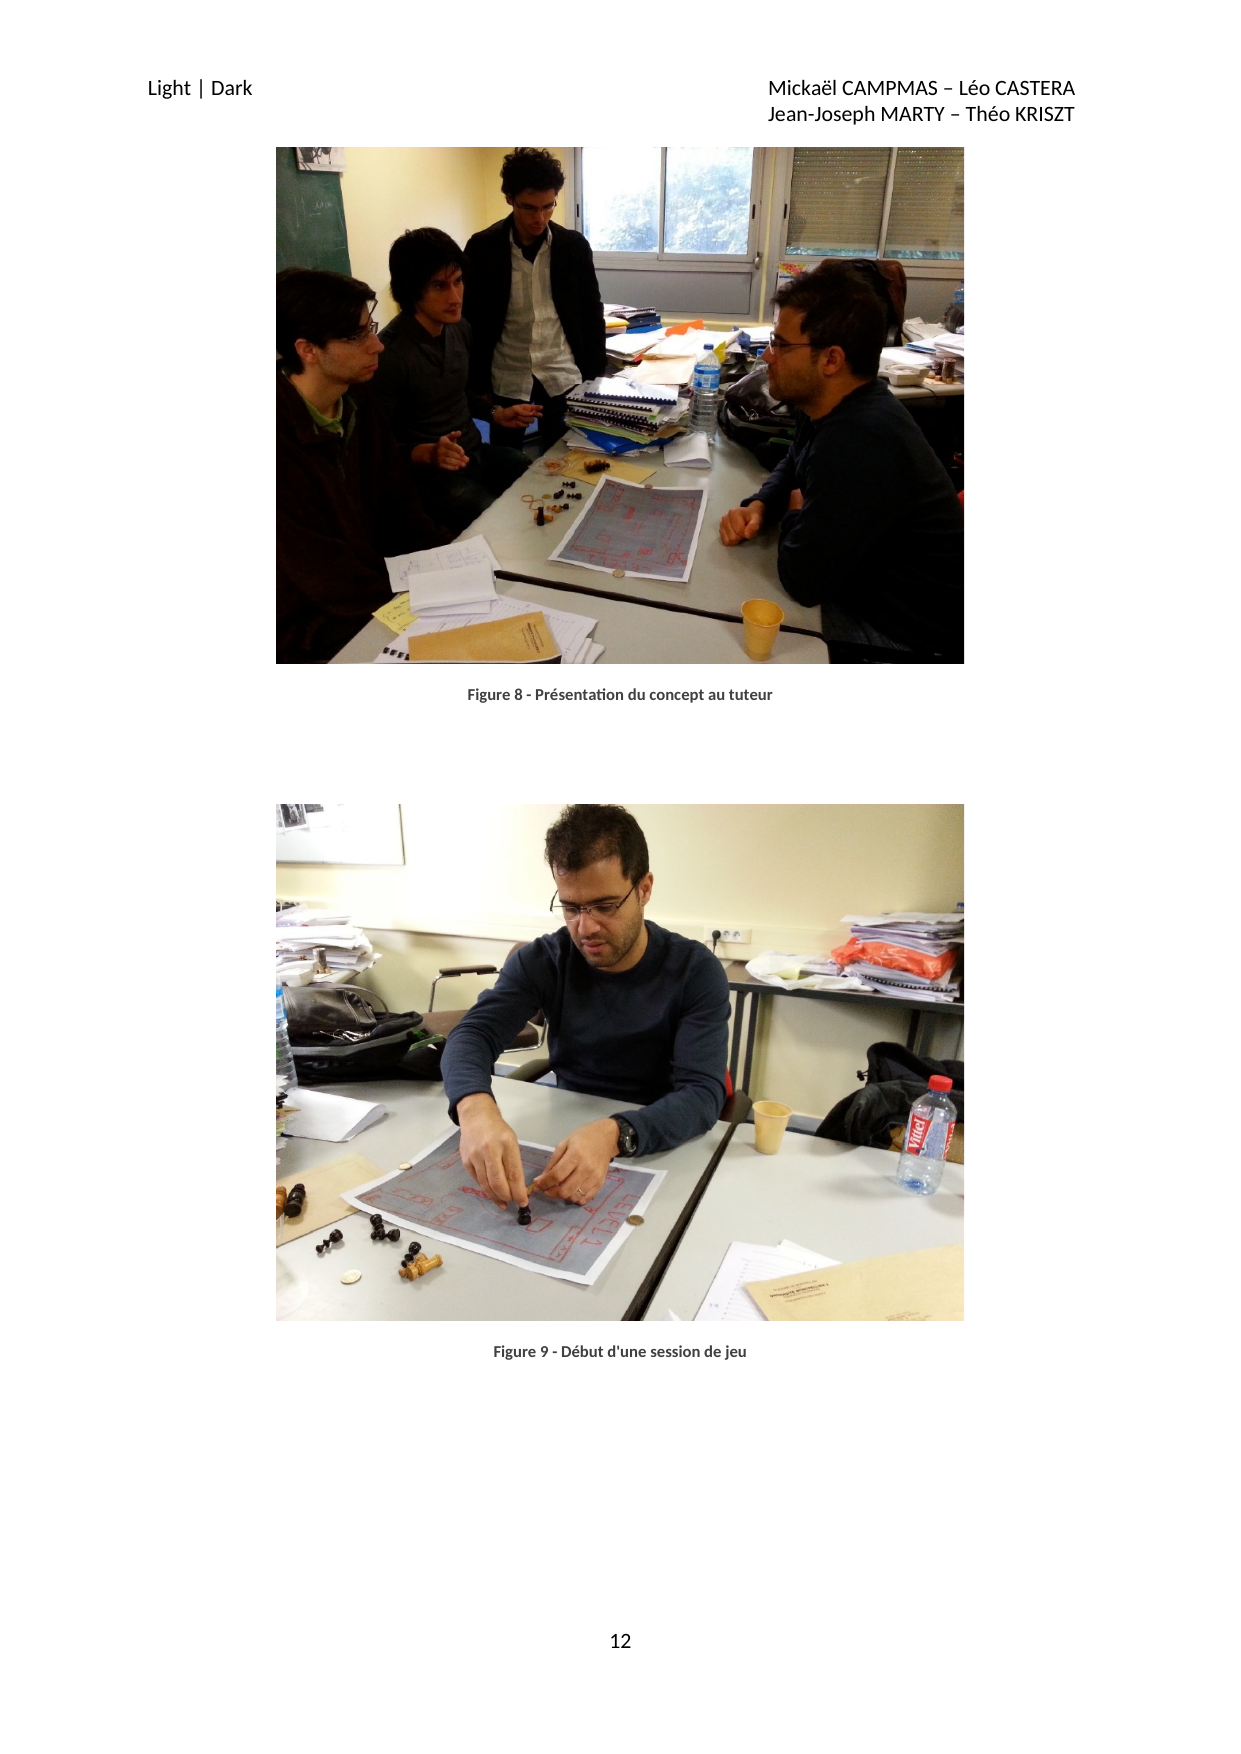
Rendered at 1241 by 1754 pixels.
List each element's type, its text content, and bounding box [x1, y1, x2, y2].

text Figure 9 - Début d'une session de jeu [148, 1341, 1093, 1362]
picture [276, 804, 965, 1321]
text Figure 8 - Présentation du concept au tuteur [148, 684, 1093, 705]
picture [276, 147, 965, 664]
